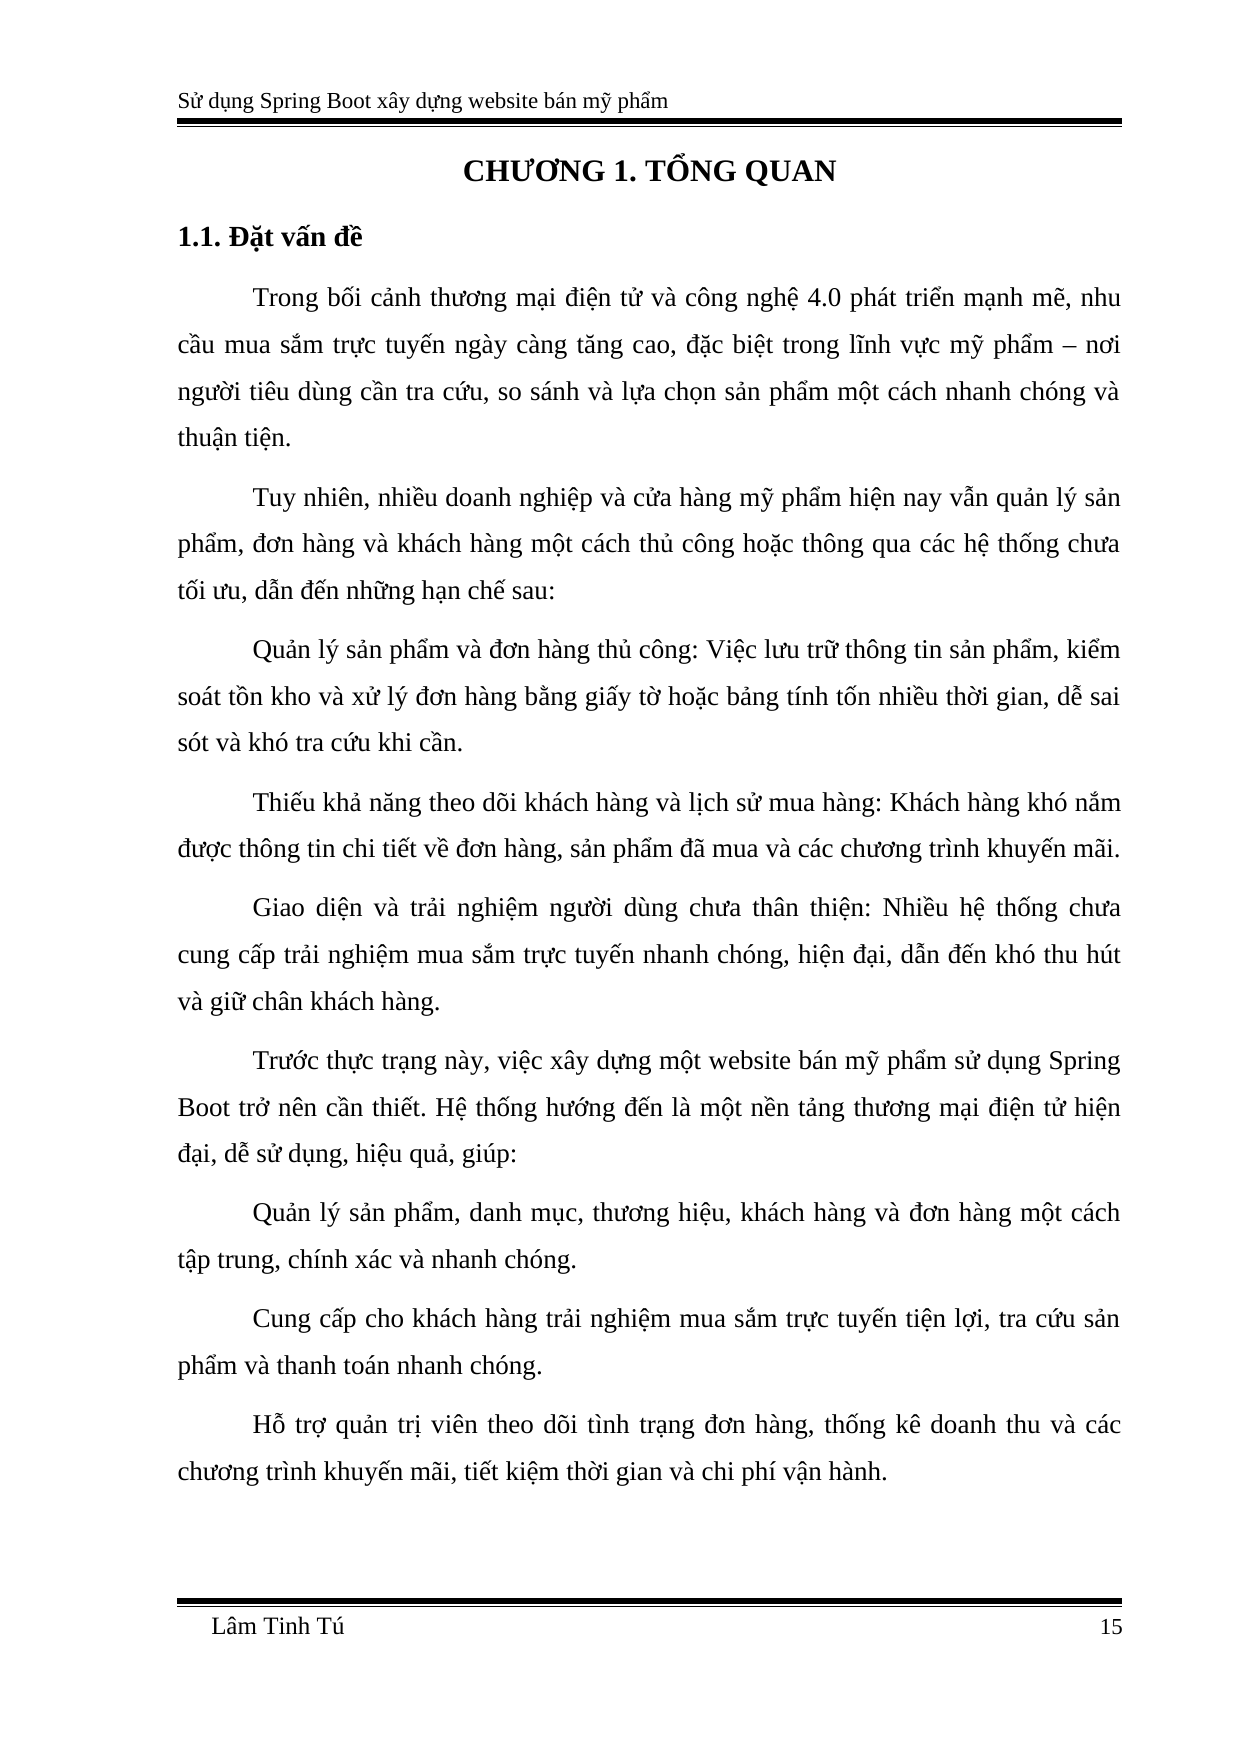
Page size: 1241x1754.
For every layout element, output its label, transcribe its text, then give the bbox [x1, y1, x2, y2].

text Quản lý sản phẩm, danh mục, thương hiệu, khách hàng và đơn hàng một cách tập trung, chính xác và nhanh chóng. [177, 1197, 1122, 1274]
text Cung cấp cho khách hàng trải nghiệm mua sắm trực tuyến tiện lợi, tra cứu sản phẩm và thanh toán nhanh chóng. [177, 1302, 1122, 1380]
text Trước thực trạng này, việc xây dựng một website bán mỹ phẩm sử dụng Spring Boot trở nên cần thiết. Hệ thống hướng đến là một nền tảng thương mại điện tử hiện đại, dễ sử dụng, hiệu quả, giúp: [177, 1044, 1122, 1168]
text Thiếu khả năng theo dõi khách hàng và lịch sử mua hàng: Khách hàng khó nắm được thông tin chi tiết về đơn hàng, sản phẩm đã mua và các chương trình khuyến mãi. [177, 786, 1122, 863]
text Tuy nhiên, nhiều doanh nghiệp và cửa hàng mỹ phẩm hiện nay vẫn quản lý sản phẩm, đơn hàng và khách hàng một cách thủ công hoặc thông qua các hệ thống chưa tối ưu, dẫn đến những hạn chế sau: [177, 481, 1122, 605]
subtitle Tổng quan [177, 152, 1122, 188]
text Giao diện và trải nghiệm người dùng chưa thân thiện: Nhiều hệ thống chưa cung cấp trải nghiệm mua sắm trực tuyến nhanh chóng, hiện đại, dẫn đến khó thu hút và giữ chân khách hàng. [177, 892, 1122, 1016]
text Trong bối cảnh thương mại điện tử và công nghệ 4.0 phát triển mạnh mẽ, nhu cầu mua sắm trực tuyến ngày càng tăng cao, đặc biệt trong lĩnh vực mỹ phẩm – nơi người tiêu dùng cần tra cứu, so sánh và lựa chọn sản phẩm một cách nhanh chóng và thuận tiện. [177, 282, 1122, 453]
text Hỗ trợ quản trị viên theo dõi tình trạng đơn hàng, thống kê doanh thu và các chương trình khuyến mãi, tiết kiệm thời gian và chi phí vận hành. [177, 1408, 1122, 1486]
text Quản lý sản phẩm và đơn hàng thủ công: Việc lưu trữ thông tin sản phẩm, kiểm soát tồn kho và xử lý đơn hàng bằng giấy tờ hoặc bảng tính tốn nhiều thời gian, dễ sai sót và khó tra cứu khi cần. [177, 633, 1122, 758]
subtitle Đặt vấn đề [177, 219, 1122, 252]
